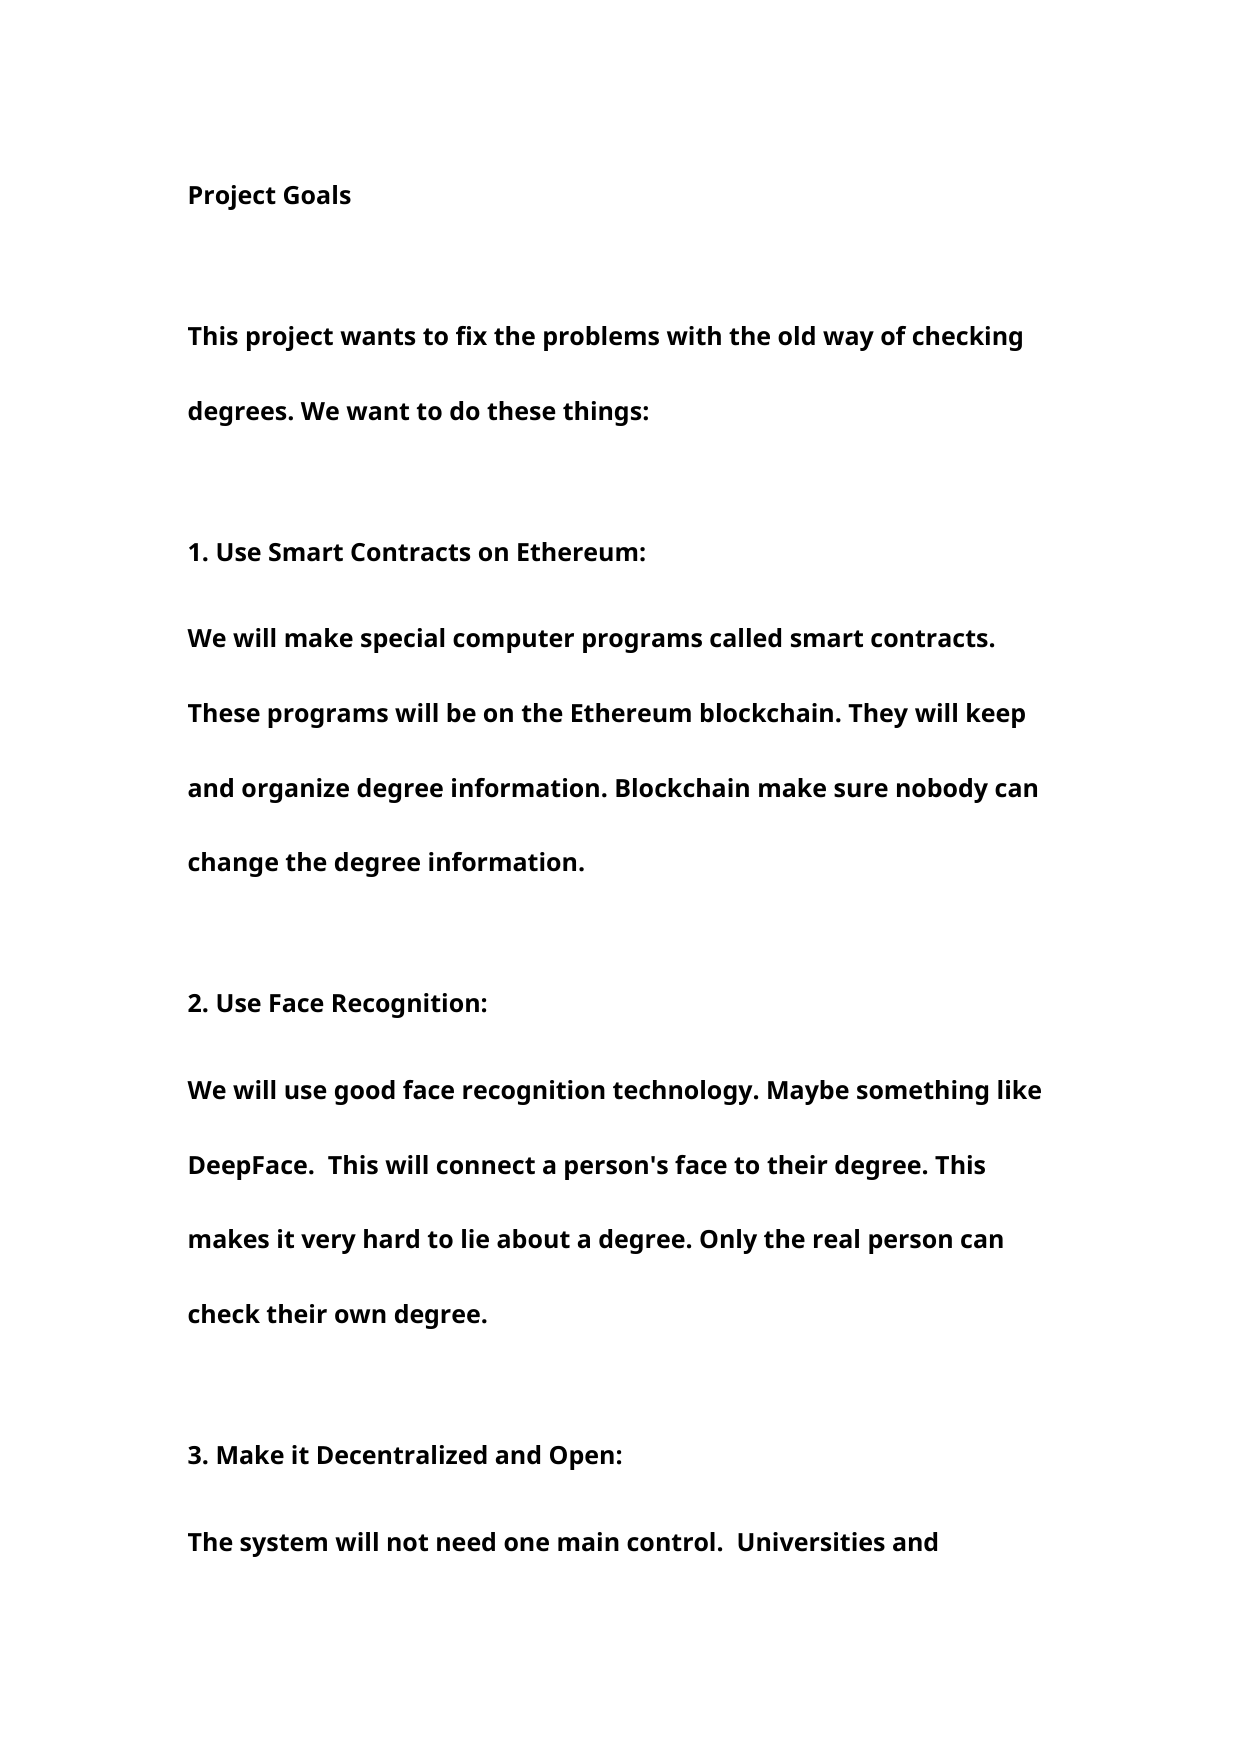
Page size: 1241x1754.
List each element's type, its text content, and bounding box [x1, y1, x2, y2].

text Project Goals [187, 162, 1053, 227]
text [187, 1509, 1053, 1574]
text We will make special computer programs called smart contracts. These programs will be on the Ethereum blockchain. They will keep and organize degree information. Blockchain make sure nobody can change the degree information. [187, 606, 1053, 894]
text 3. Make it Decentralized and Open: [187, 1422, 1053, 1487]
text 2. Use Face Recognition: [187, 971, 1053, 1036]
text This project wants to fix the problems with the old way of checking degrees. We want to do these things: [187, 303, 1053, 443]
text We will use good face recognition technology. Maybe something like DeepFace. This will connect a person's face to their degree. This makes it very hard to lie about a degree. Only the real person can check their own degree. [187, 1057, 1053, 1346]
text 1. Use Smart Contracts on Ethereum: [187, 519, 1053, 584]
